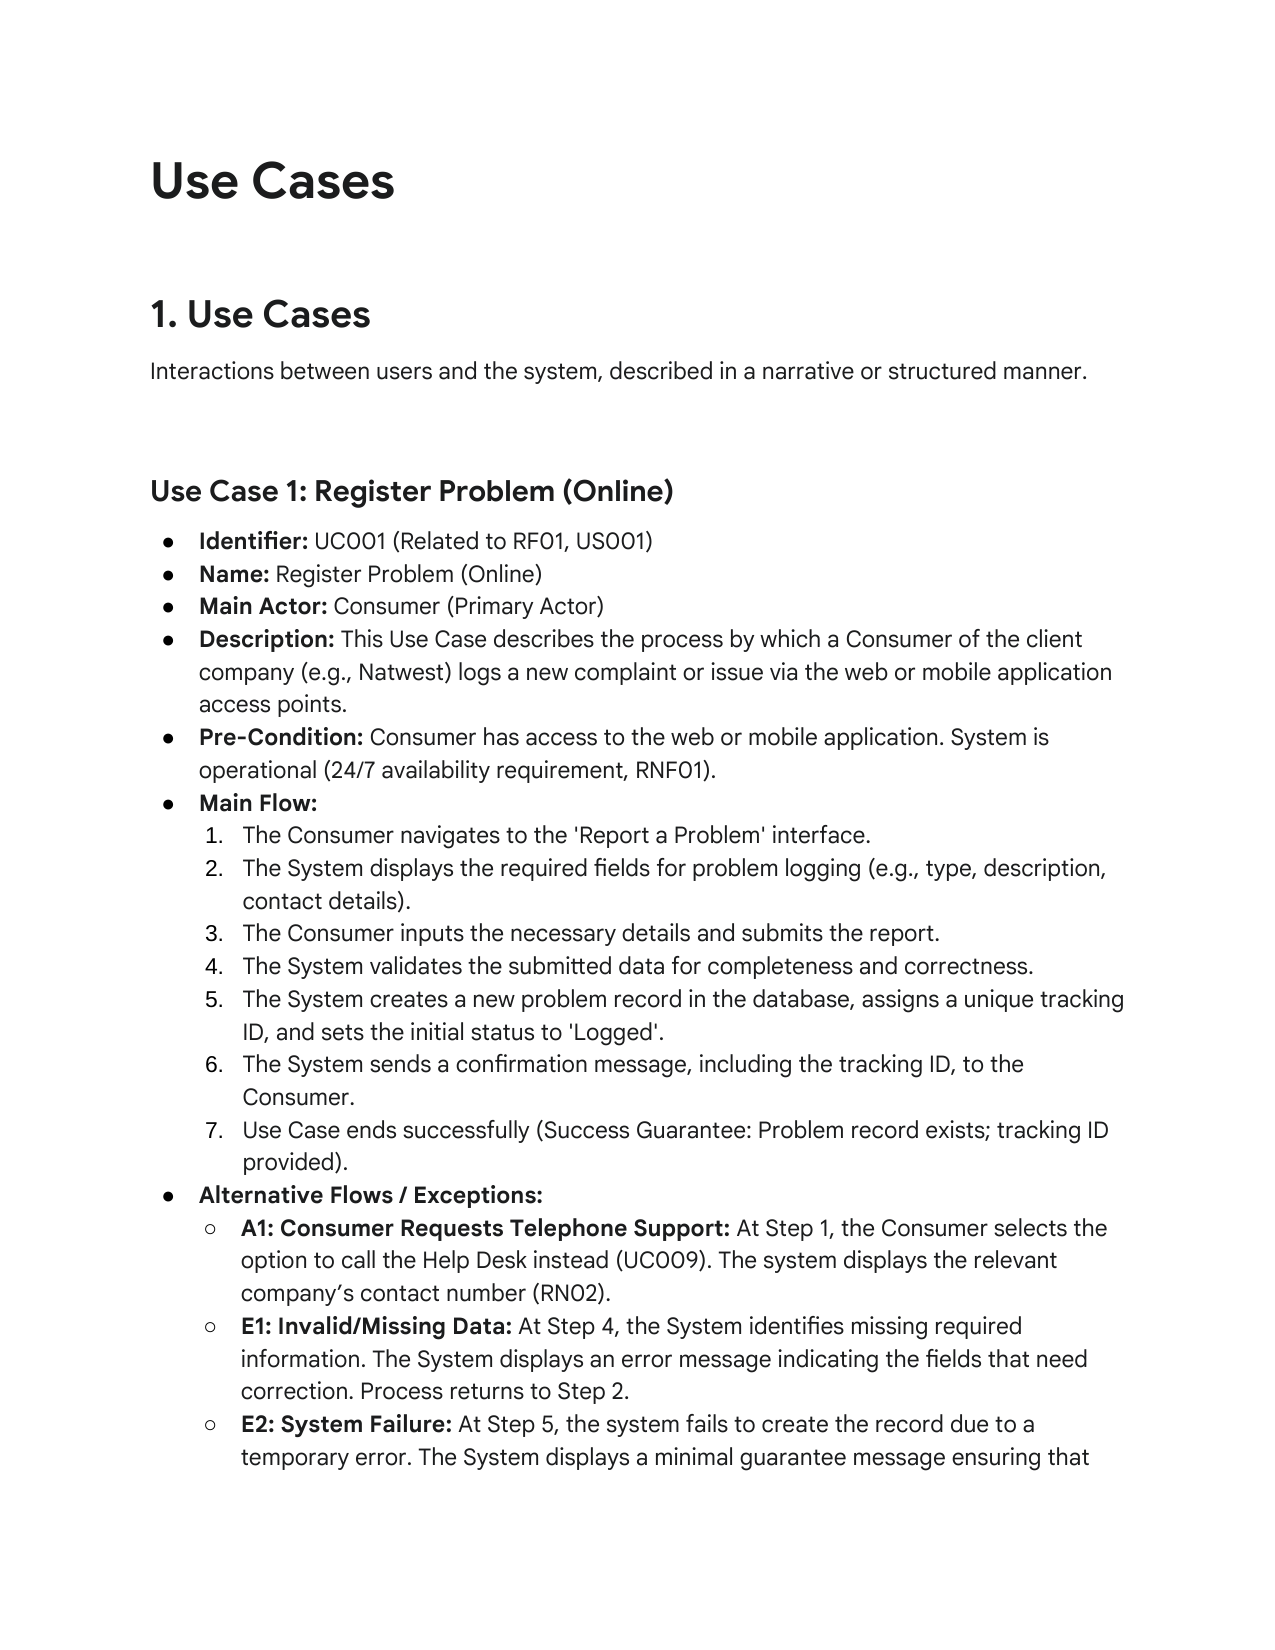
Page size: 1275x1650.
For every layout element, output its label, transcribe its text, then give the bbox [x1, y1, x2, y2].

list Description: This Use Case describes the process by which a Consumer of the client company (e.g., Natwest) logs a new complaint or issue via the web or mobile application access points. [161, 625, 1125, 719]
list Identifier: UC001 (Related to RF01, US001) [161, 527, 1125, 556]
list The System displays the required fields for problem logging (e.g., type, description, contact details). [205, 854, 1125, 916]
list Main Actor: Consumer (Primary Actor) [161, 593, 1125, 621]
list The System validates the submitted data for completeness and correctness. [205, 952, 1125, 981]
list Pre-Condition: Consumer has access to the web or mobile application. System is operational (24/7 availability requirement, RNF01). [161, 723, 1125, 785]
subtitle Use Cases [150, 150, 1125, 213]
list A1: Consumer Requests Telephone Support: At Step 1, the Consumer selects the option to call the Help Desk instead (UC009). The system displays the relevant company’s contact number (RN02). [203, 1214, 1125, 1308]
list The System sends a confirmation message, including the tracking ID, to the Consumer. [205, 1051, 1125, 1112]
list Main Flow: [161, 789, 1125, 818]
subtitle Use Case 1: Register Problem (Online) [150, 473, 1125, 509]
list Use Case ends successfully (Success Guarantee: Problem record exists; tracking ID provided). [205, 1116, 1125, 1177]
subtitle 1. Use Cases [150, 292, 1125, 338]
list The Consumer navigates to the 'Report a Problem' interface. [205, 822, 1125, 850]
list The Consumer inputs the necessary details and submits the report. [205, 920, 1125, 948]
list The System creates a new problem record in the database, assigns a unique tracking ID, and sets the initial status to 'Logged'. [205, 985, 1125, 1047]
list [203, 1410, 1125, 1472]
list E1: Invalid/Missing Data: At Step 4, the System identifies missing required information. The System displays an error message indicating the fields that need correction. Process returns to Step 2. [203, 1312, 1125, 1406]
list Name: Register Problem (Online) [161, 560, 1125, 589]
text Interactions between users and the system, described in a narrative or structured manner. [150, 358, 1125, 386]
list Alternative Flows / Exceptions: [161, 1181, 1125, 1210]
